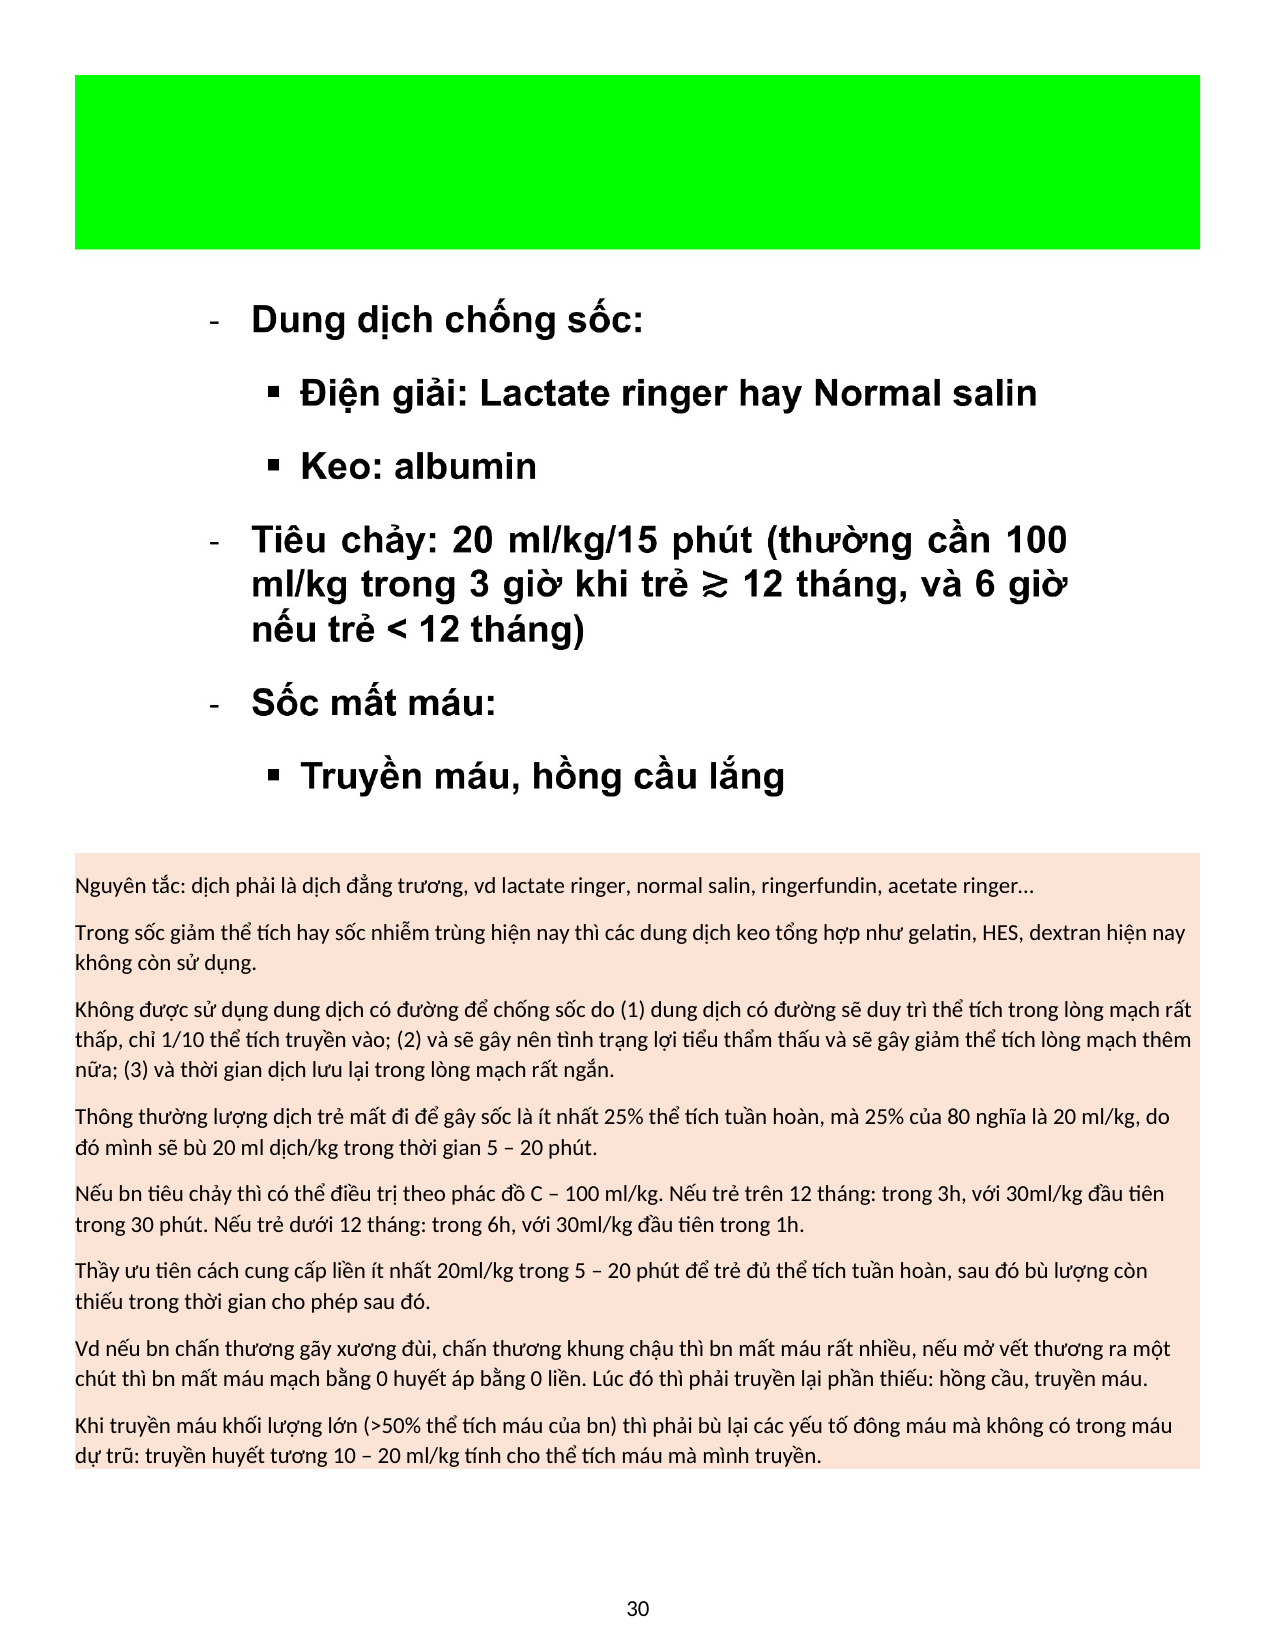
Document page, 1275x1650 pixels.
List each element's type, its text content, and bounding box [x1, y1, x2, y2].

text Không được sử dụng dung dịch có đường để chống sốc do (1) dung dịch có đường sẽ duy trì thể tích trong lòng mạch rất thấp, chỉ 1/10 thể tích truyền vào; (2) và sẽ gây nên tình trạng lợi tiểu thẩm thấu và sẽ gây giảm thể tích lòng mạch thêm nữa; (3) và thời gian dịch lưu lại trong lòng mạch rất ngắn. [75, 995, 1200, 1084]
text Thông thường lượng dịch trẻ mất đi để gây sốc là ít nhất 25% thể tích tuần hoàn, mà 25% của 80 nghĩa là 20 ml/kg, do đó mình sẽ bù 20 ml dịch/kg trong thời gian 5 – 20 phút. [75, 1102, 1200, 1161]
text Thầy ưu tiên cách cung cấp liền ít nhất 20ml/kg trong 5 – 20 phút để trẻ đủ thể tích tuần hoàn, sau đó bù lượng còn thiếu trong thời gian cho phép sau đó. [75, 1257, 1200, 1315]
text Nếu bn tiêu chảy thì có thể điều trị theo phác đồ C – 100 ml/kg. Nếu trẻ trên 12 tháng: trong 3h, với 30ml/kg đầu tiên trong 30 phút. Nếu trẻ dưới 12 tháng: trong 6h, với 30ml/kg đầu tiên trong 1h. [75, 1179, 1200, 1238]
text Vd nếu bn chấn thương gãy xương đùi, chấn thương khung chậu thì bn mất máu rất nhiều, nếu mở vết thương ra một chút thì bn mất máu mạch bằng 0 huyết áp bằng 0 liền. Lúc đó thì phải truyền lại phần thiếu: hồng cầu, truyền máu. [75, 1334, 1200, 1392]
text Nguyên tắc: dịch phải là dịch đẳng trương, vd lactate ringer, normal salin, ringerfundin, acetate ringer… [75, 871, 1200, 899]
text Trong sốc giảm thể tích hay sốc nhiễm trùng hiện nay thì các dung dịch keo tổng hợp như gelatin, HES, dextran hiện nay không còn sử dụng. [75, 918, 1200, 976]
picture [75, 75, 1200, 853]
text Khi truyền máu khối lượng lớn (>50% thể tích máu của bn) thì phải bù lại các yếu tố đông máu mà không có trong máu dự trũ: truyền huyết tương 10 – 20 ml/kg tính cho thể tích máu mà mình truyền. [75, 1411, 1200, 1469]
